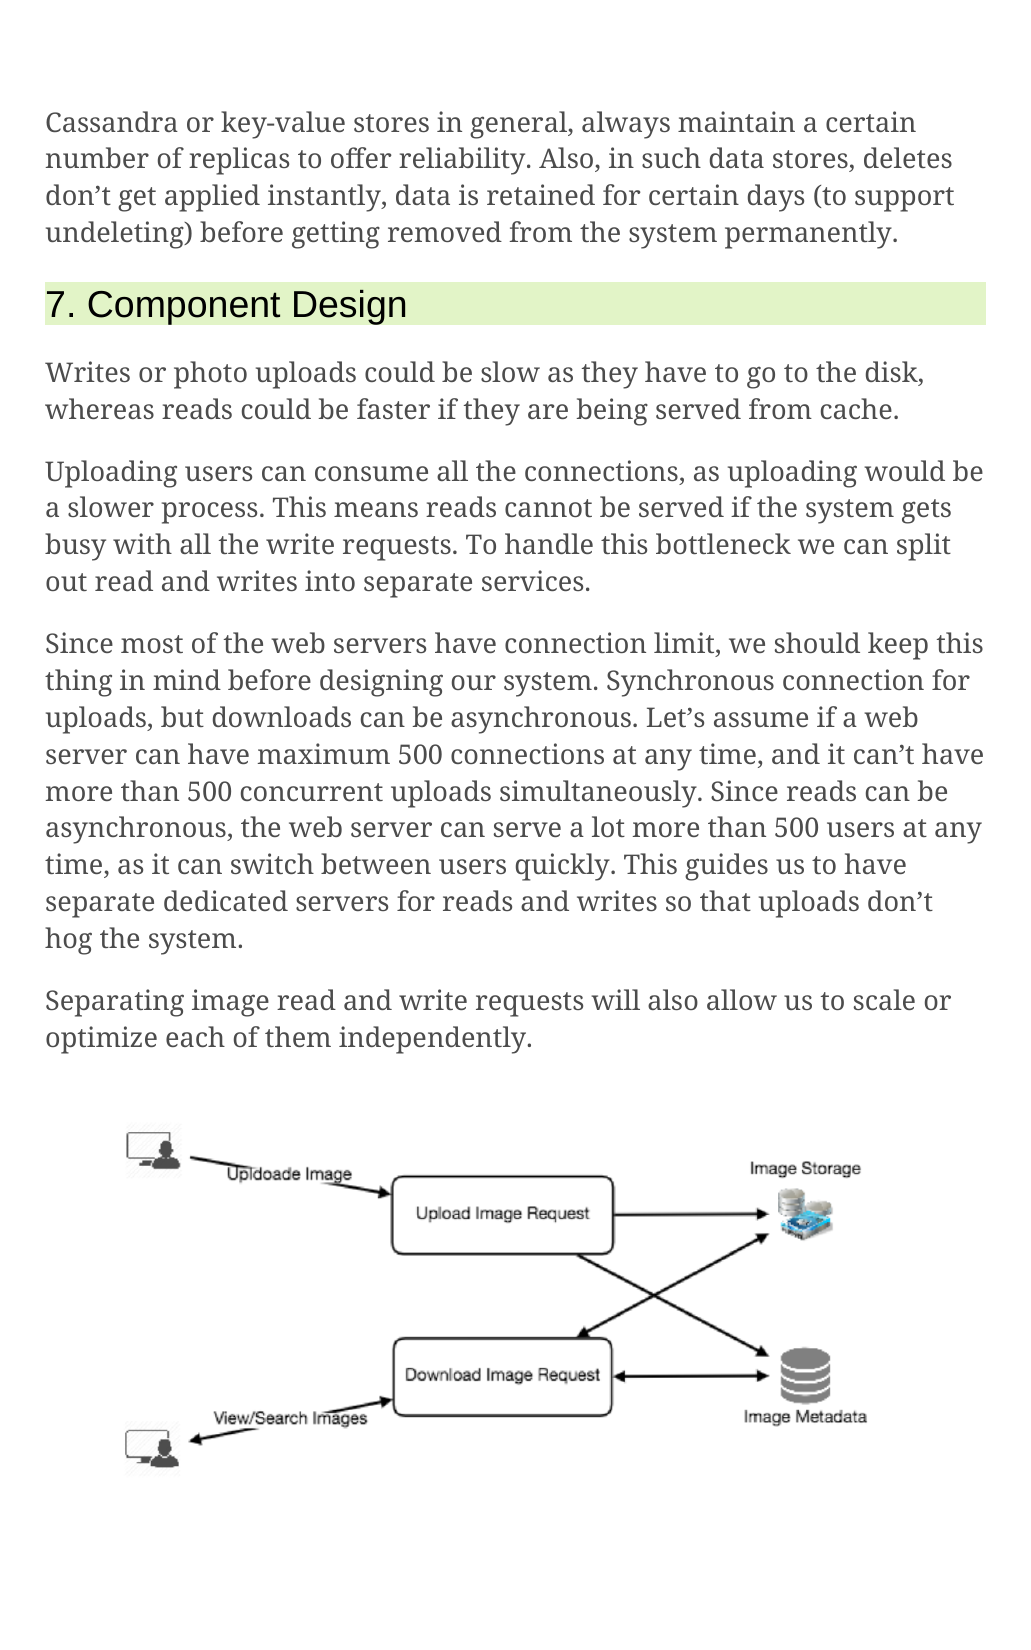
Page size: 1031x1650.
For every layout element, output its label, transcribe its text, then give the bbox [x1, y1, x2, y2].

text Separating image read and write requests will also allow us to scale or optimize each of them independently. [45, 981, 986, 1055]
subtitle 7. Component Design [45, 282, 986, 325]
picture [45, 1080, 1021, 1544]
text Cassandra or key-value stores in general, always maintain a certain number of replicas to offer reliability. Also, in such data stores, deletes don’t get applied instantly, data is retained for certain days (to support undeleting) before getting removed from the system permanently. [45, 103, 986, 251]
text Since most of the web servers have connection limit, we should keep this thing in mind before designing our system. Synchronous connection for uploads, but downloads can be asynchronous. Let’s assume if a web server can have maximum 500 connections at any time, and it can’t have more than 500 concurrent uploads simultaneously. Since reads can be asynchronous, the web server can serve a lot more than 500 users at any time, as it can switch between users quickly. This guides us to have separate dedicated servers for reads and writes so that uploads don’t hog the system. [45, 624, 986, 956]
text Uploading users can consume all the connections, as uploading would be a slower process. This means reads cannot be served if the system gets busy with all the write requests. To handle this bottleneck we can split out read and writes into separate services. [45, 452, 986, 599]
text Writes or photo uploads could be slow as they have to go to the disk, whereas reads could be faster if they are being served from cache. [45, 353, 986, 427]
